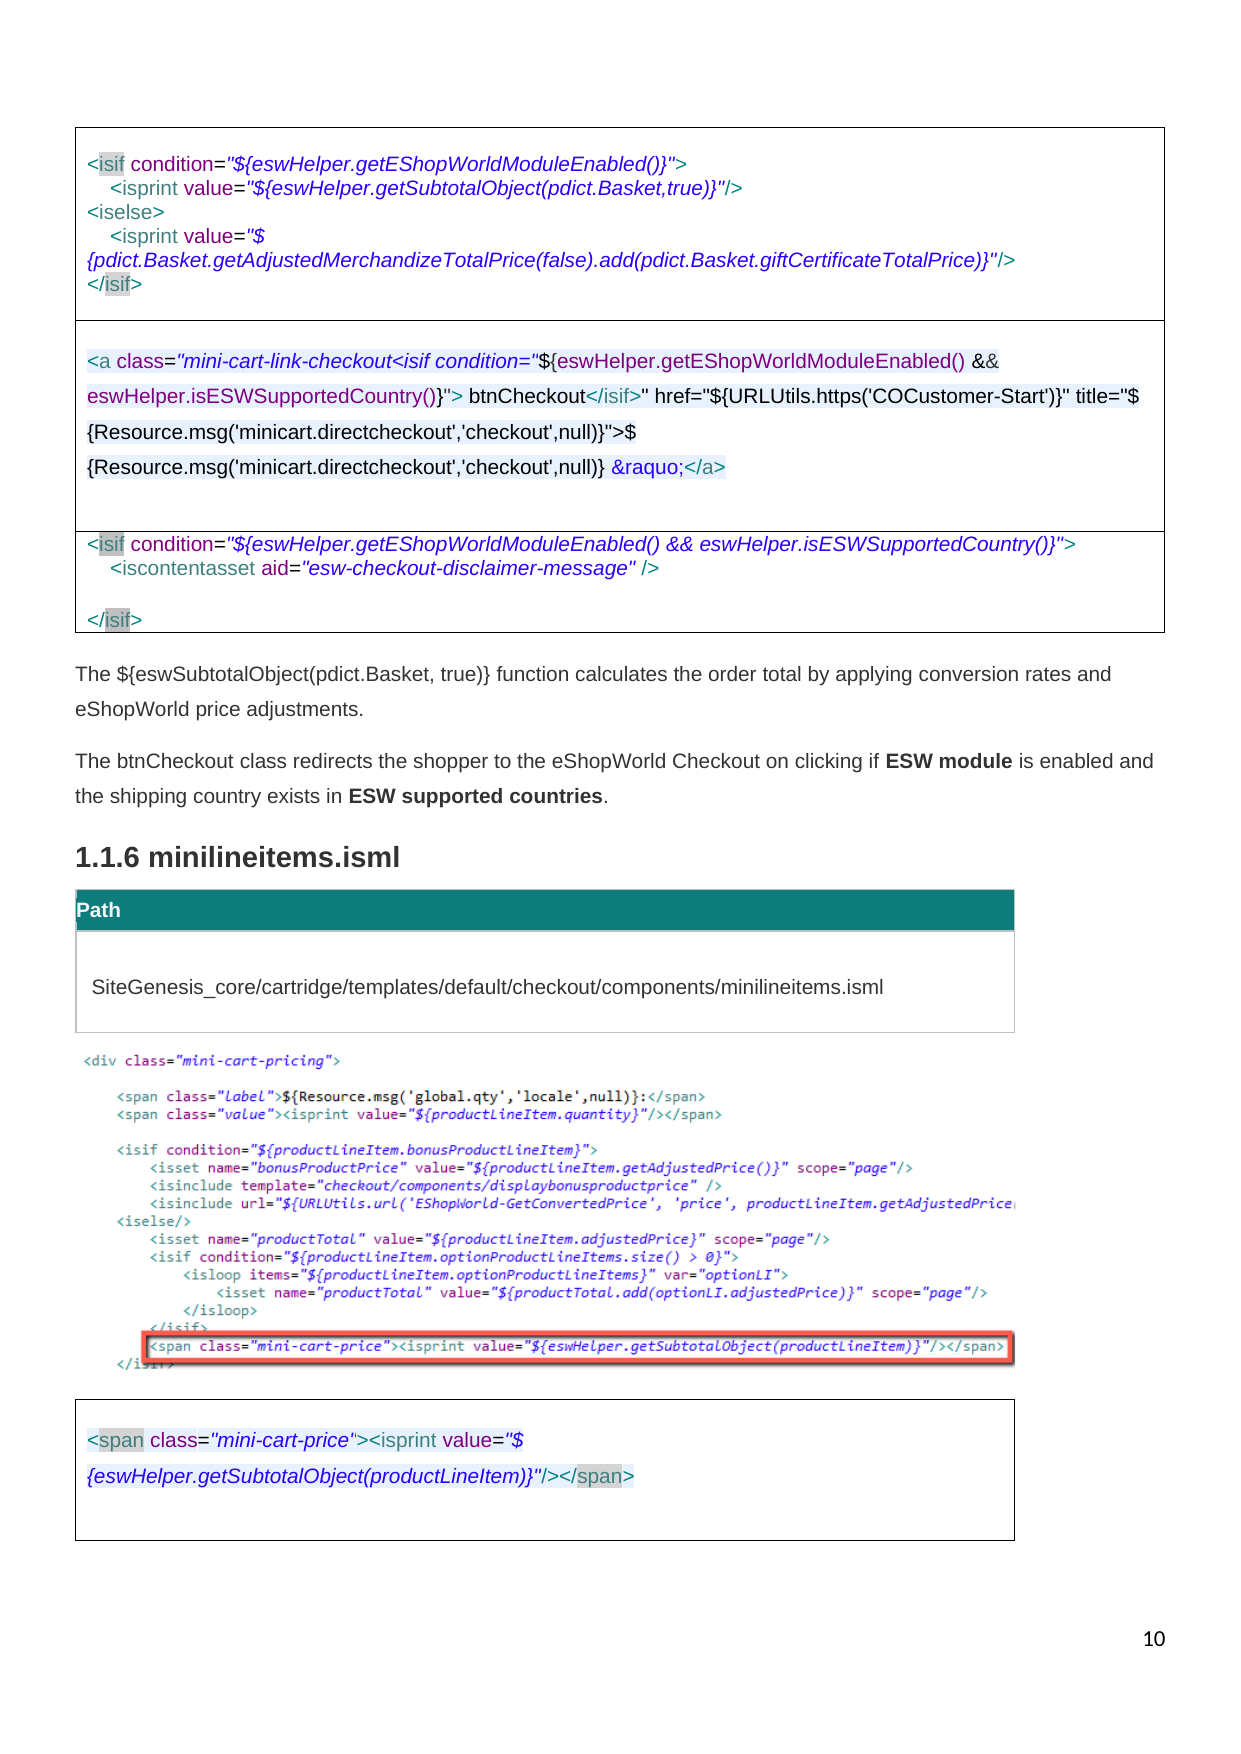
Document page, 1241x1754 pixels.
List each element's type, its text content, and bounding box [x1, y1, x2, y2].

table_header Path [77, 890, 1014, 930]
table_cell <isif condition="${eswHelper.getEShopWorldModuleEnabled() && eswHelper.isESWSupportedCountry()}"> <iscontentasset aid="esw-checkout-disclaimer-message" /> </isif> [76, 532, 1164, 632]
table_cell <a class="mini-cart-link-checkout<isif condition="${eswHelper.getEShopWorldModuleEnabled() && eswHelper.isESWSupportedCountry()}"> btnCheckout</isif>" href="${URLUtils.https('COCustomer-Start')}" title="${Resource.msg('minicart.directcheckout','checkout',null)}">${Resource.msg('minicart.directcheckout','checkout',null)} &raquo;</a> [76, 321, 1164, 531]
picture [75, 1049, 1016, 1383]
text 1.1.6 minilineitems.isml [75, 839, 1165, 873]
table_header <isif condition="${eswHelper.getEShopWorldModuleEnabled()}"> <isprint value="${eswHelper.getSubtotalObject(pdict.Basket,true)}"/> <iselse> <isprint value="${pdict.Basket.getAdjustedMerchandizeTotalPrice(false).add(pdict.Basket.giftCertificateTotalPrice)}"/> </isif> [76, 128, 1164, 320]
table_cell SiteGenesis_core/cartridge/templates/default/checkout/components/minilineitems.isml [77, 932, 1014, 1031]
text The btnCheckout class redirects the shopper to the eShopWorld Checkout on clicking if ESW module is enabled and the shipping country exists in ESW supported countries. [75, 737, 1165, 808]
table_header <span class="mini-cart-price"><isprint value="${eswHelper.getSubtotalObject(productLineItem)}"/></span> [76, 1400, 1014, 1540]
text The ${eswSubtotalObject(pdict.Basket, true)} function calculates the order total by applying conversion rates and eShopWorld price adjustments. [75, 650, 1165, 721]
